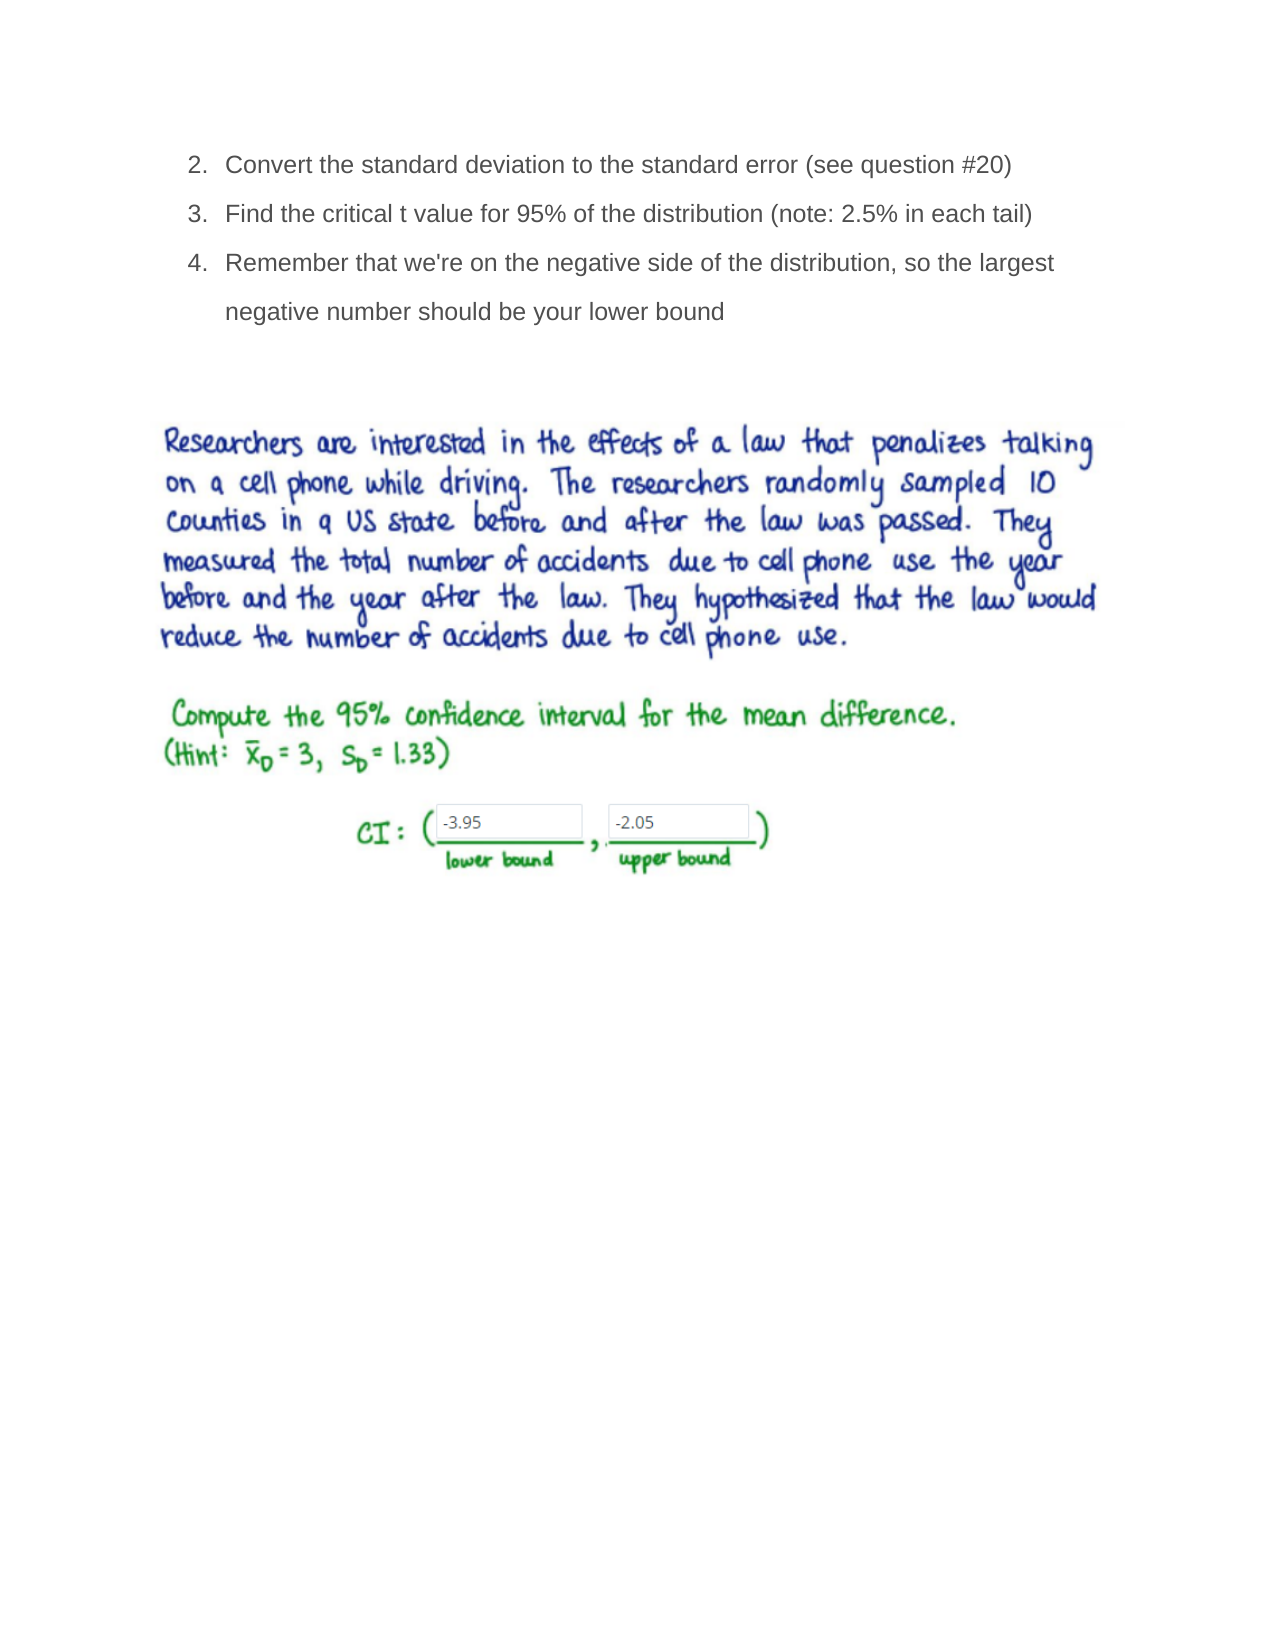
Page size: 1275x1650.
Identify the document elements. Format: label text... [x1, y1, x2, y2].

picture [150, 421, 1125, 926]
list Remember that we're on the negative side of the distribution, so the largest negative number should be your lower bound [187, 248, 1125, 325]
list Convert the standard deviation to the standard error (see question #20) [187, 150, 1125, 179]
list Find the critical t value for 95% of the distribution (note: 2.5% in each tail) [187, 199, 1125, 228]
